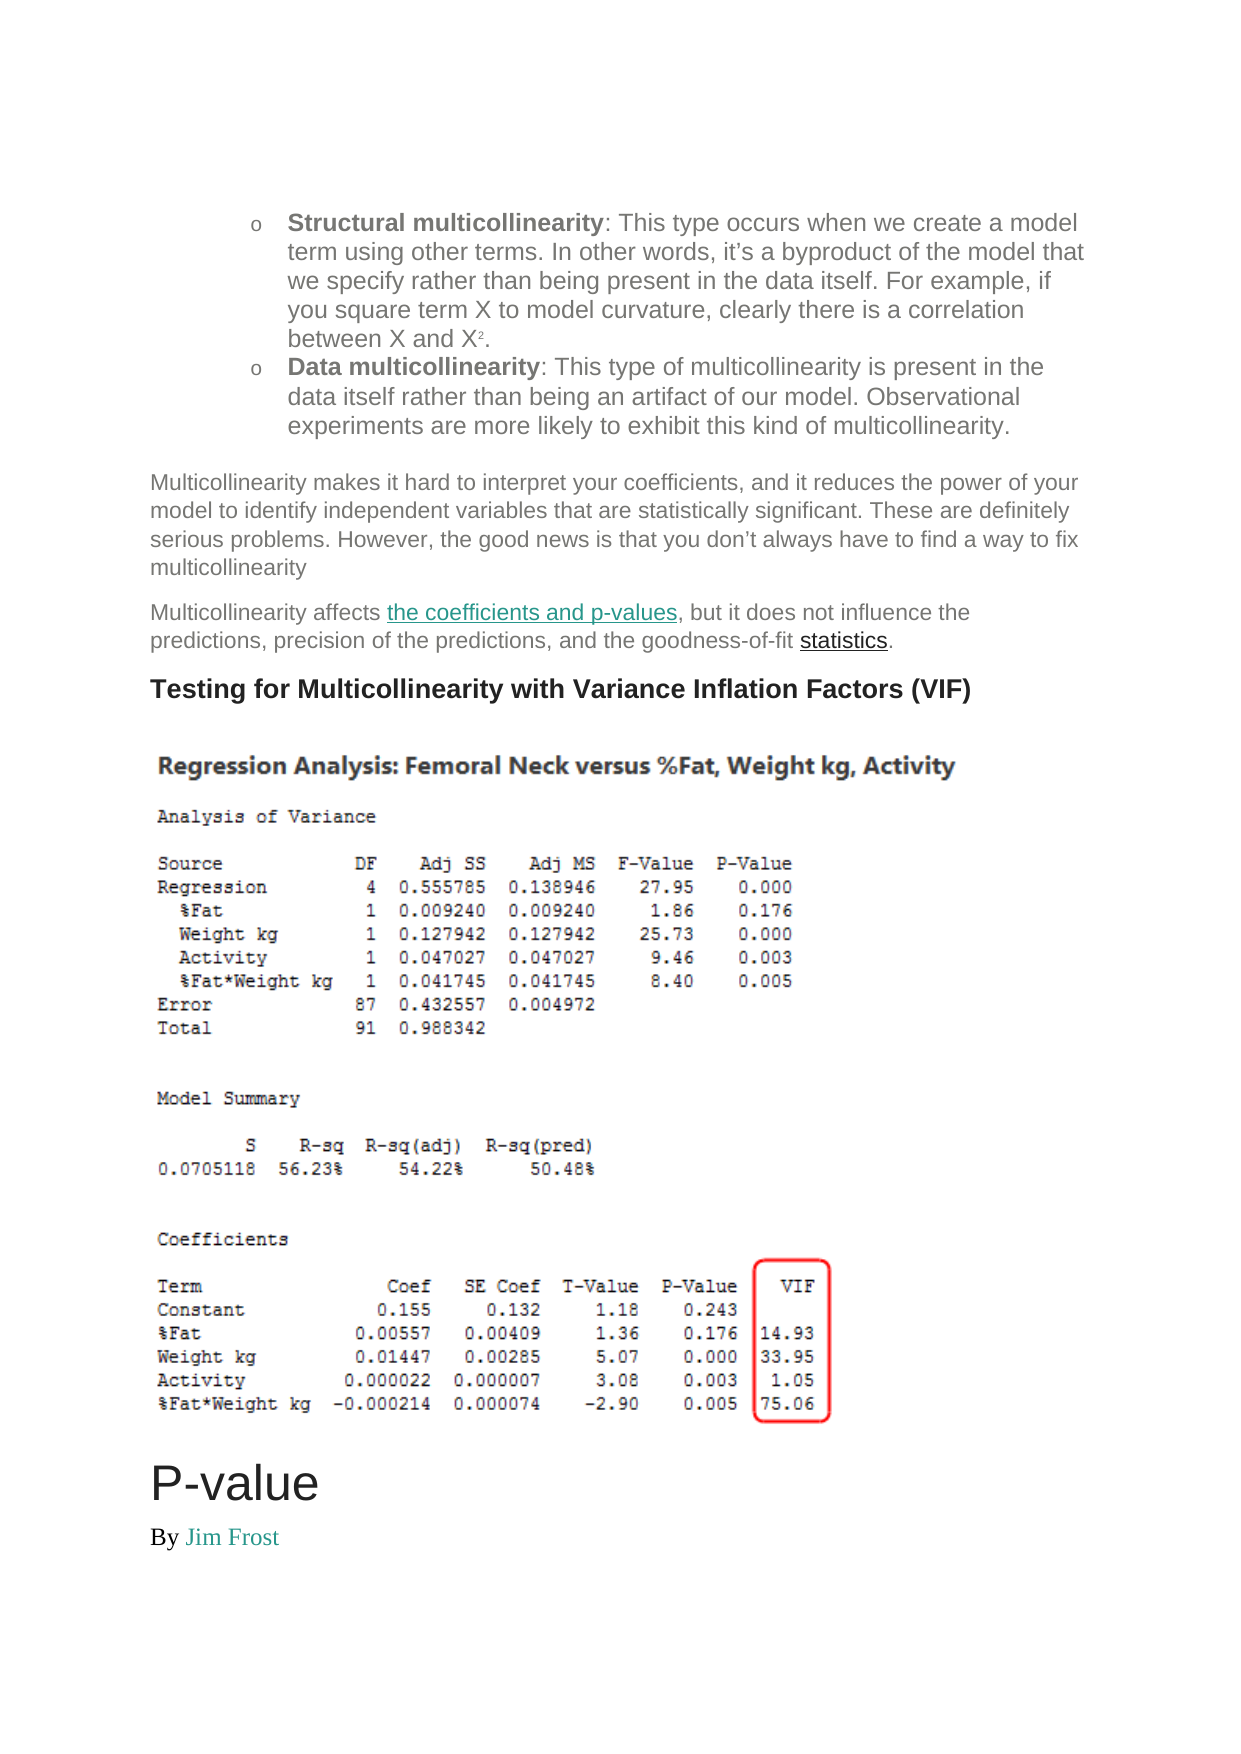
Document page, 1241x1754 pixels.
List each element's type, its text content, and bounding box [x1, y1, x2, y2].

list Structural multicollinearity: This type occurs when we create a model term using other terms. In other words, it’s a byproduct of the model that we specify rather than being present in the data itself. For example, if you square term X to model curvature, clearly there is a correlation between X and X2. [250, 208, 1090, 352]
text Multicollinearity makes it hard to interpret your coefficients, and it reduces the power of your model to identify independent variables that are statistically significant. These are definitely serious problems. However, the good news is that you don’t always have to find a way to fix multicollinearity [150, 469, 1090, 580]
text By Jim Frost [150, 1522, 1090, 1551]
picture [150, 743, 968, 1435]
subtitle Testing for Multicollinearity with Variance Inflation Factors (VIF) [150, 673, 1090, 704]
text Multicollinearity affects the coefficients and p-values, but it does not influence the predictions, precision of the predictions, and the goodness-of-fit statistics. [150, 599, 1090, 654]
subtitle P-value [150, 1453, 1090, 1511]
list Data multicollinearity: This type of multicollinearity is present in the data itself rather than being an artifact of our model. Observational experiments are more likely to exhibit this kind of multicollinearity. [250, 352, 1090, 439]
